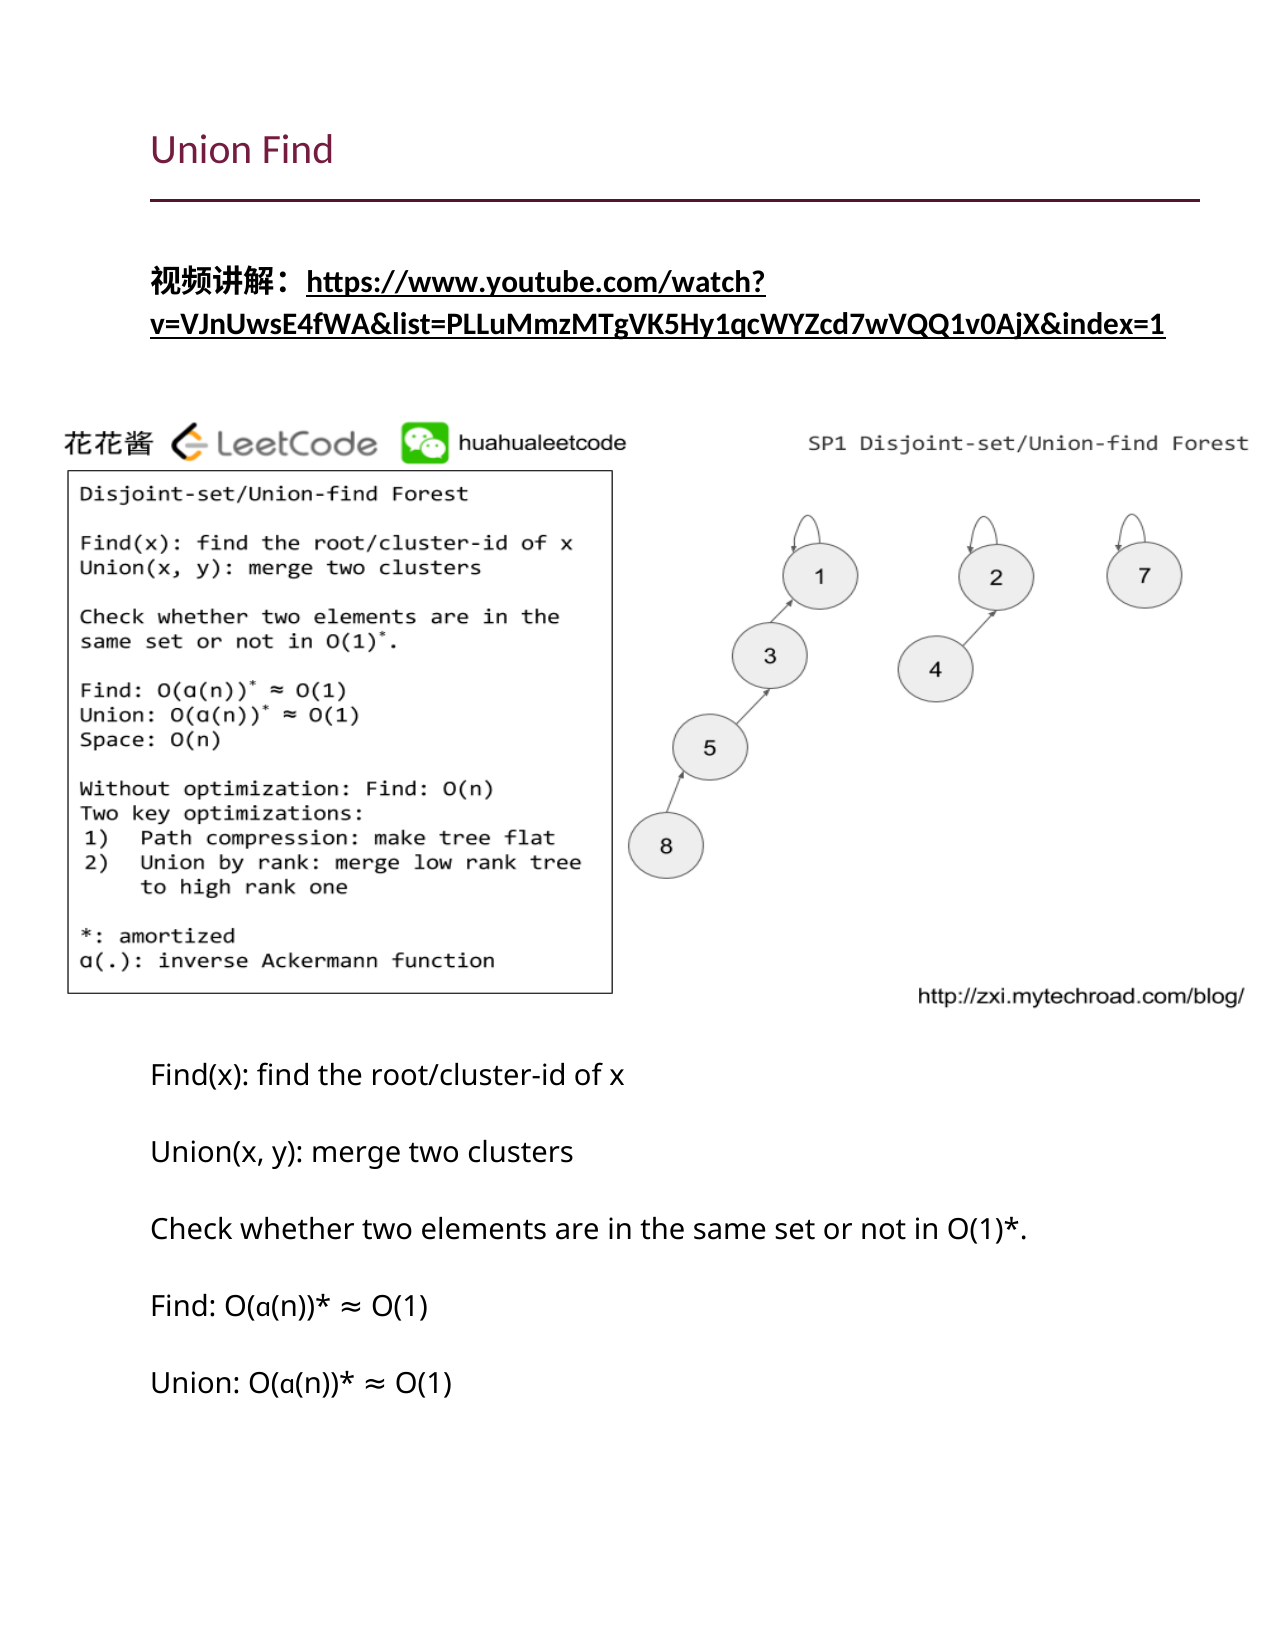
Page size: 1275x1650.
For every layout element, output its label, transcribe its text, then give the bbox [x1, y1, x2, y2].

text Find: O(ɑ(n))* ≈ O(1) [150, 1286, 1200, 1325]
text Find(x): find the root/cluster-id of x [150, 1054, 1200, 1094]
text Check whether two elements are in the same set or not in O(1)*. [150, 1208, 1200, 1248]
picture [46, 411, 1261, 1014]
text Union(x, y): merge two clusters [150, 1131, 1200, 1171]
subtitle 视频讲解：https://www.youtube.com/watch?v=VJnUwsE4fWA&list=PLLuMmzMTgVK5Hy1qcWYZcd7wVQQ1v0AjX&index=1 [150, 256, 1200, 342]
text Union: O(ɑ(n))* ≈ O(1) [150, 1363, 1200, 1402]
subtitle Union Find [150, 123, 1200, 199]
